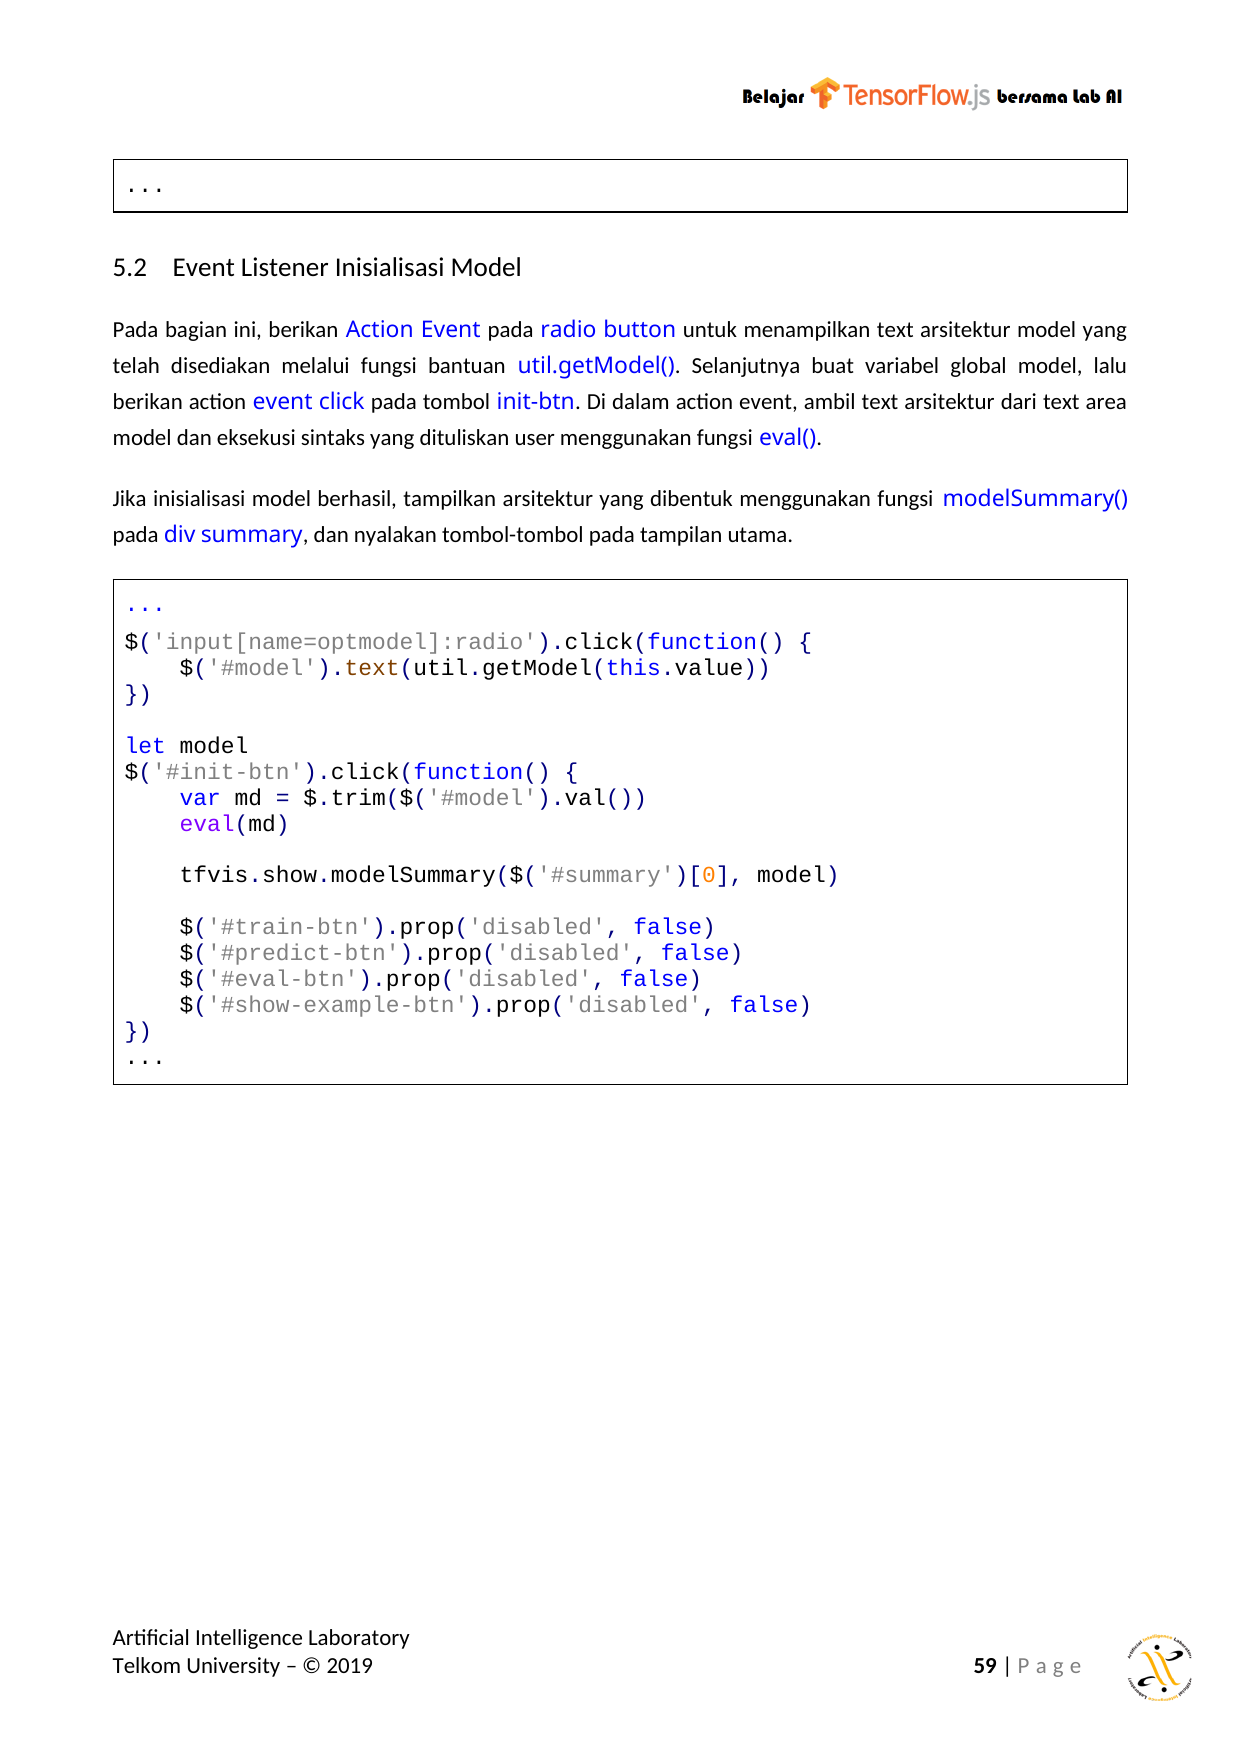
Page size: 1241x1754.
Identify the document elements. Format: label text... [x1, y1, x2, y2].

subtitle Event Listener Inisialisasi Model [112, 250, 1128, 283]
picture [739, 75, 1125, 114]
table_header ... $('input[name=optmodel]:radio').click(function() { $('#model').text(util.getModel(this.value)) }) let model $('#init-btn').click(function() { var md = $.trim($('#model').val()) eval(md) tfvis.show.modelSummary($('#summary')[0], model) $('#train-btn').prop('disabled', false) $('#predict-btn').prop('disabled', false) $('#eval-btn').prop('disabled', false) $('#show-example-btn').prop('disabled', false) }) ... [114, 580, 1127, 1084]
text Pada bagian ini, berikan Action Event pada radio button untuk menampilkan text arsitektur model yang telah disediakan melalui fungsi bantuan util.getModel(). Selanjutnya buat variabel global model, lalu berikan action event click pada tombol init-btn. Di dalam action event, ambil text arsitektur dari text area model dan eksekusi sintaks yang dituliskan user menggunakan fungsi eval(). [112, 313, 1128, 452]
text Jika inisialisasi model berhasil, tampilkan arsitektur yang dibentuk menggunakan fungsi modelSummary() pada div summary, dan nyalakan tombol-tombol pada tampilan utama. [112, 482, 1128, 549]
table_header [114, 160, 1127, 211]
picture [1127, 1634, 1192, 1701]
